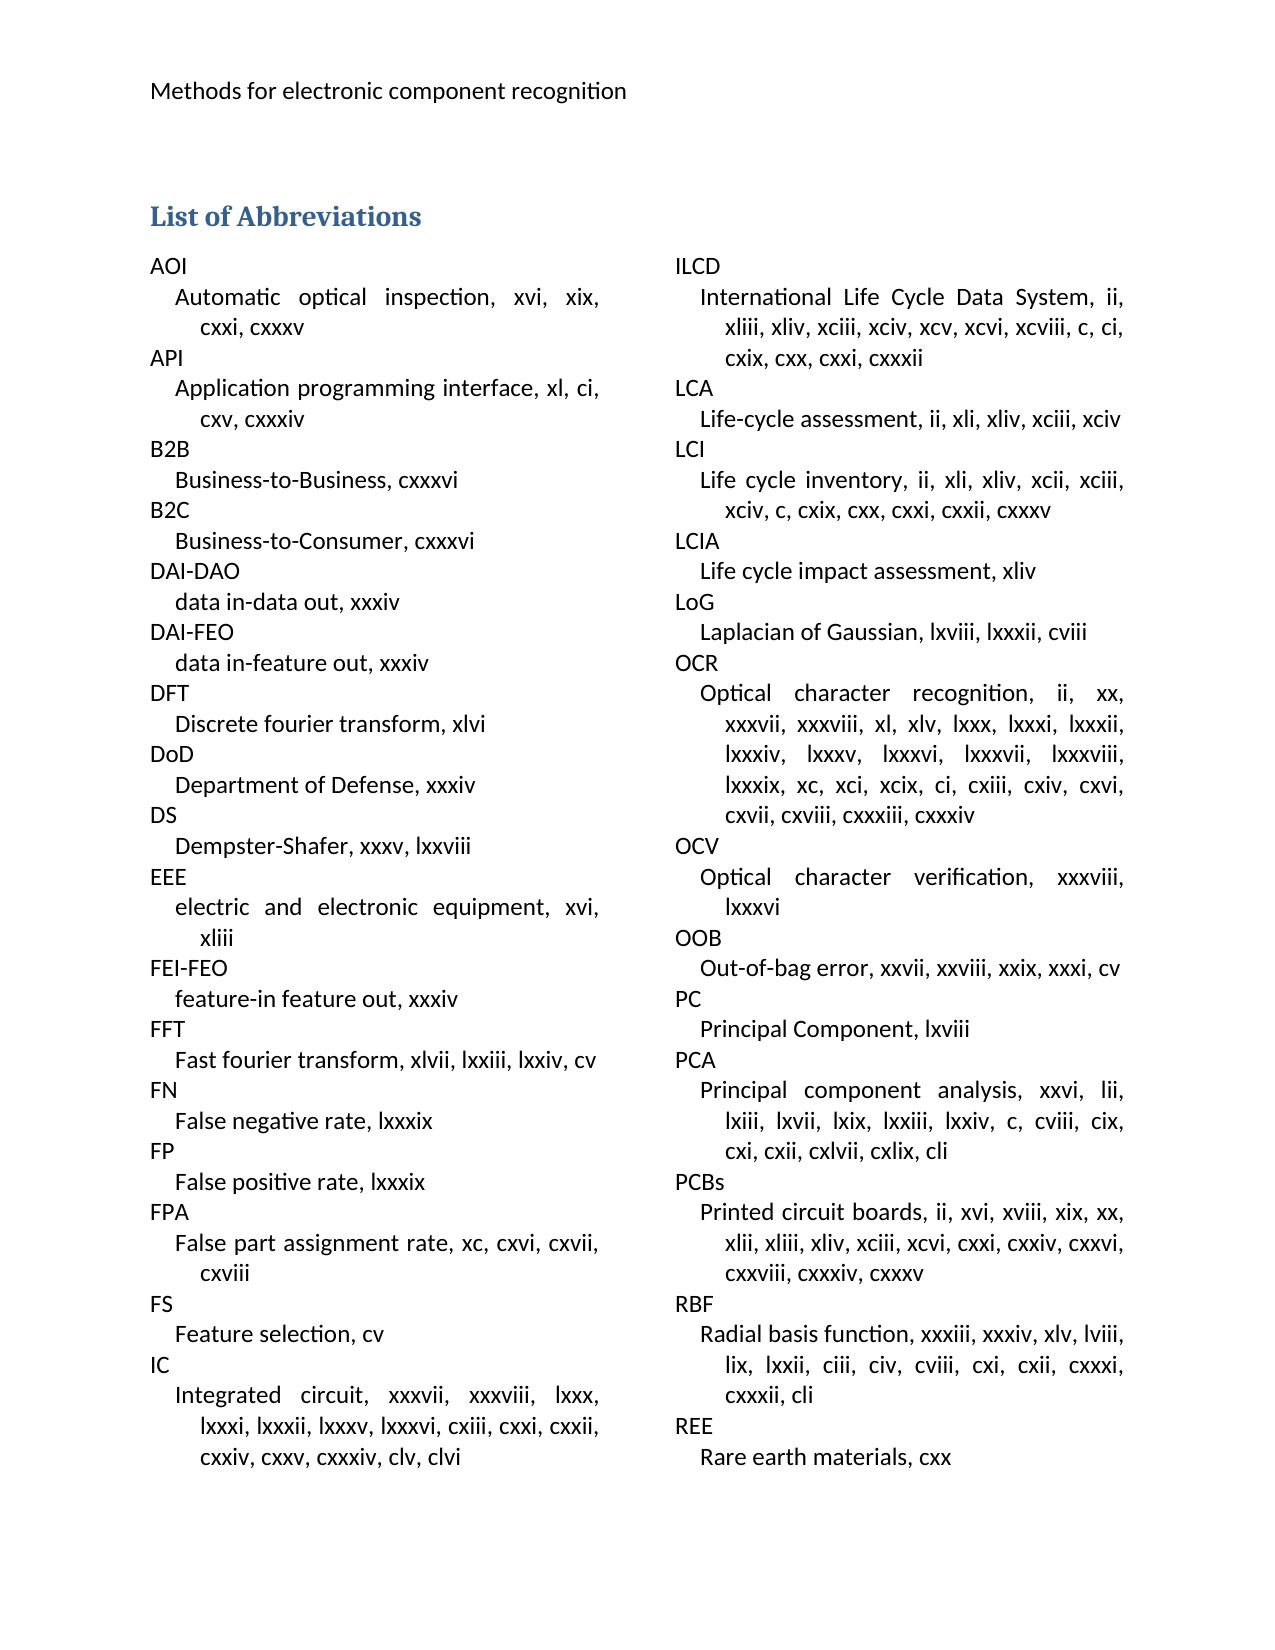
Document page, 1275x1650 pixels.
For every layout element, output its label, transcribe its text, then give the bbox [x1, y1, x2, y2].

text Out-of-bag error, xxvii, xxviii, xxix, xxxi, cv [700, 952, 1125, 983]
text ILCD [675, 250, 1125, 281]
text LoG [675, 586, 1125, 617]
text International Life Cycle Data System, ii, xliii, xliv, xciii, xciv, xcv, xcvi, xcviii, c, ci, cxix, cxx, cxxi, cxxxii [700, 281, 1125, 372]
text Optical character verification, xxxviii, lxxxvi [700, 861, 1125, 922]
text OCV [675, 830, 1125, 861]
text B2B [150, 433, 600, 464]
text DAI-DAO [150, 556, 600, 586]
text DAI-FEO [150, 617, 600, 647]
text FS [150, 1288, 600, 1318]
text IC [150, 1349, 600, 1379]
text electric and electronic equipment, xvi, xliii [175, 891, 600, 952]
text Optical character recognition, ii, xx, xxxvii, xxxviii, xl, xlv, lxxx, lxxxi, lxxxii, lxxxiv, lxxxv, lxxxvi, lxxxvii, lxxxviii, lxxxix, xc, xci, xcix, ci, cxiii, cxiv, cxvi, cxvii, cxviii, cxxxiii, cxxxiv [700, 678, 1125, 830]
text DoD [150, 739, 600, 769]
text Application programming interface, xl, ci, cxv, cxxxiv [175, 372, 600, 433]
text Business-to-Consumer, cxxxvi [175, 525, 600, 556]
text FEI-FEO [150, 952, 600, 983]
text REE [675, 1410, 1125, 1441]
text Laplacian of Gaussian, lxviii, lxxxii, cviii [700, 617, 1125, 647]
text OOB [675, 922, 1125, 952]
text Automatic optical inspection, xvi, xix, cxxi, cxxxv [175, 281, 600, 342]
text LCIA [675, 525, 1125, 556]
text LCA [675, 372, 1125, 403]
text API [150, 342, 600, 372]
text False part assignment rate, xc, cxvi, cxvii, cxviii [175, 1227, 600, 1288]
text LCI [675, 433, 1125, 464]
text False negative rate, lxxxix [175, 1105, 600, 1135]
text Rare earth materials, cxx [700, 1441, 1125, 1471]
text FFT [150, 1013, 600, 1044]
text Dempster-Shafer, xxxv, lxxviii [175, 830, 600, 861]
text Department of Defense, xxxiv [175, 769, 600, 800]
subtitle List of Abbreviations [150, 200, 1125, 233]
text PCA [675, 1044, 1125, 1074]
text Principal Component, lxviii [700, 1013, 1125, 1044]
text data in-feature out, xxxiv [175, 647, 600, 678]
text EEE [150, 861, 600, 891]
text False positive rate, lxxxix [175, 1166, 600, 1196]
text Life-cycle assessment, ii, xli, xliv, xciii, xciv [700, 403, 1125, 433]
text OCR [675, 647, 1125, 678]
text data in-data out, xxxiv [175, 586, 600, 617]
text Life cycle inventory, ii, xli, xliv, xcii, xciii, xciv, c, cxix, cxx, cxxi, cxxii, cxxxv [700, 464, 1125, 525]
text DFT [150, 678, 600, 708]
text Fast fourier transform, xlvii, lxxiii, lxxiv, cv [175, 1044, 600, 1074]
text feature-in feature out, xxxiv [175, 983, 600, 1013]
text Feature selection, cv [175, 1318, 600, 1349]
text Discrete fourier transform, xlvi [175, 708, 600, 739]
text AOI [150, 250, 600, 281]
text B2C [150, 494, 600, 525]
text FP [150, 1135, 600, 1166]
text Principal component analysis, xxvi, lii, lxiii, lxvii, lxix, lxxiii, lxxiv, c, cviii, cix, cxi, cxii, cxlvii, cxlix, cli [700, 1074, 1125, 1166]
text RBF [675, 1288, 1125, 1318]
text FPA [150, 1196, 600, 1227]
text Life cycle impact assessment, xliv [700, 556, 1125, 586]
text Integrated circuit, xxxvii, xxxviii, lxxx, lxxxi, lxxxii, lxxxv, lxxxvi, cxiii, cxxi, cxxii, cxxiv, cxxv, cxxxiv, clv, clvi [175, 1379, 600, 1471]
text DS [150, 800, 600, 830]
text Printed circuit boards, ii, xvi, xviii, xix, xx, xlii, xliii, xliv, xciii, xcvi, cxxi, cxxiv, cxxvi, cxxviii, cxxxiv, cxxxv [700, 1196, 1125, 1288]
text PCBs [675, 1166, 1125, 1196]
text Radial basis function, xxxiii, xxxiv, xlv, lviii, lix, lxxii, ciii, civ, cviii, cxi, cxii, cxxxi, cxxxii, cli [700, 1318, 1125, 1410]
text FN [150, 1074, 600, 1105]
text Business-to-Business, cxxxvi [175, 464, 600, 494]
text PC [675, 983, 1125, 1013]
